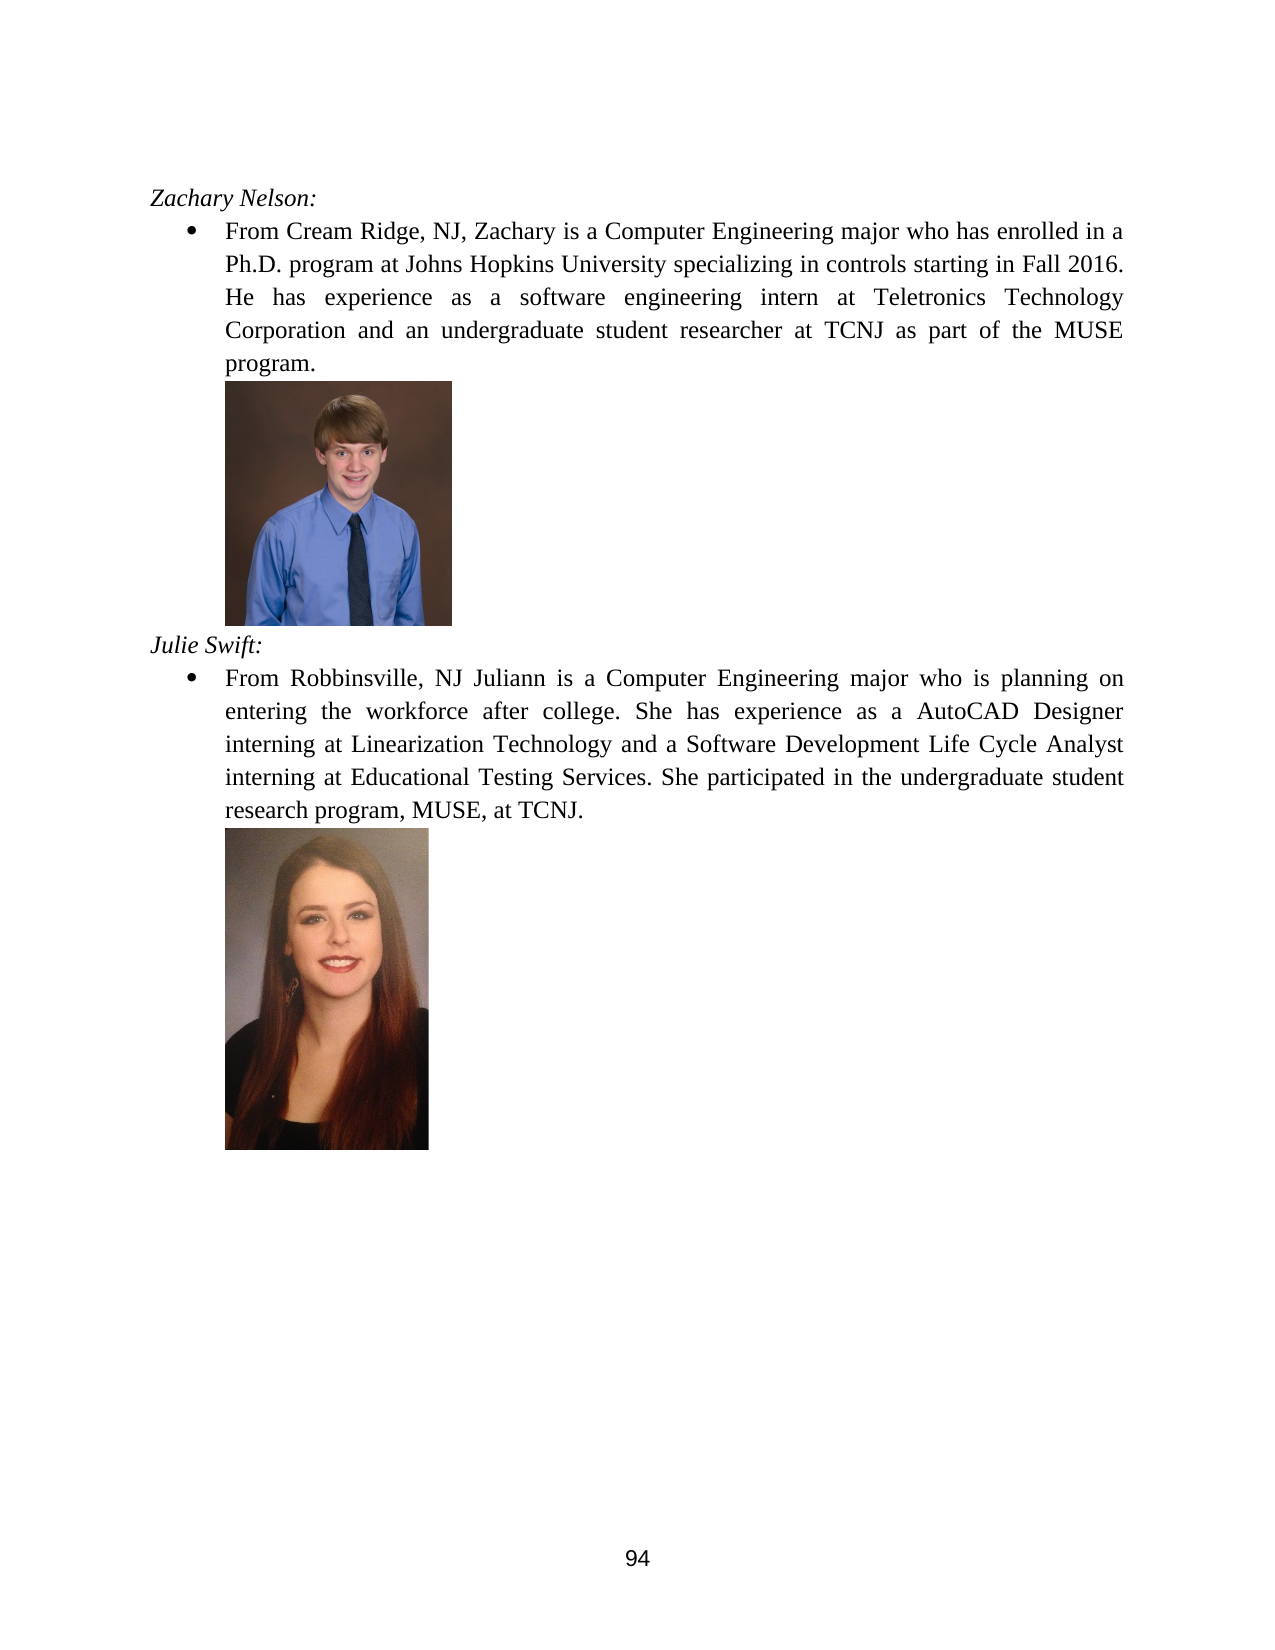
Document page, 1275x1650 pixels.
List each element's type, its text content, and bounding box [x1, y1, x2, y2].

list From Cream Ridge, NJ, Zachary is a Computer Engineering major who has enrolled in a Ph.D. program at Johns Hopkins University specializing in controls starting in Fall 2016. He has experience as a software engineering intern at Teletronics Technology Corporation and an undergraduate student researcher at TCNJ as part of the MUSE program. [187, 216, 1125, 377]
text Julie Swift: [150, 630, 1125, 659]
list From Robbinsville, NJ Juliann is a Computer Engineering major who is planning on entering the workforce after college. She has experience as a AutoCAD Designer interning at Linearization Technology and a Software Development Life Cycle Analyst interning at Educational Testing Services. She participated in the undergraduate student research program, MUSE, at TCNJ. [187, 663, 1125, 824]
picture [225, 381, 452, 626]
picture [225, 828, 429, 1150]
text Zachary Nelson: [150, 183, 1125, 212]
